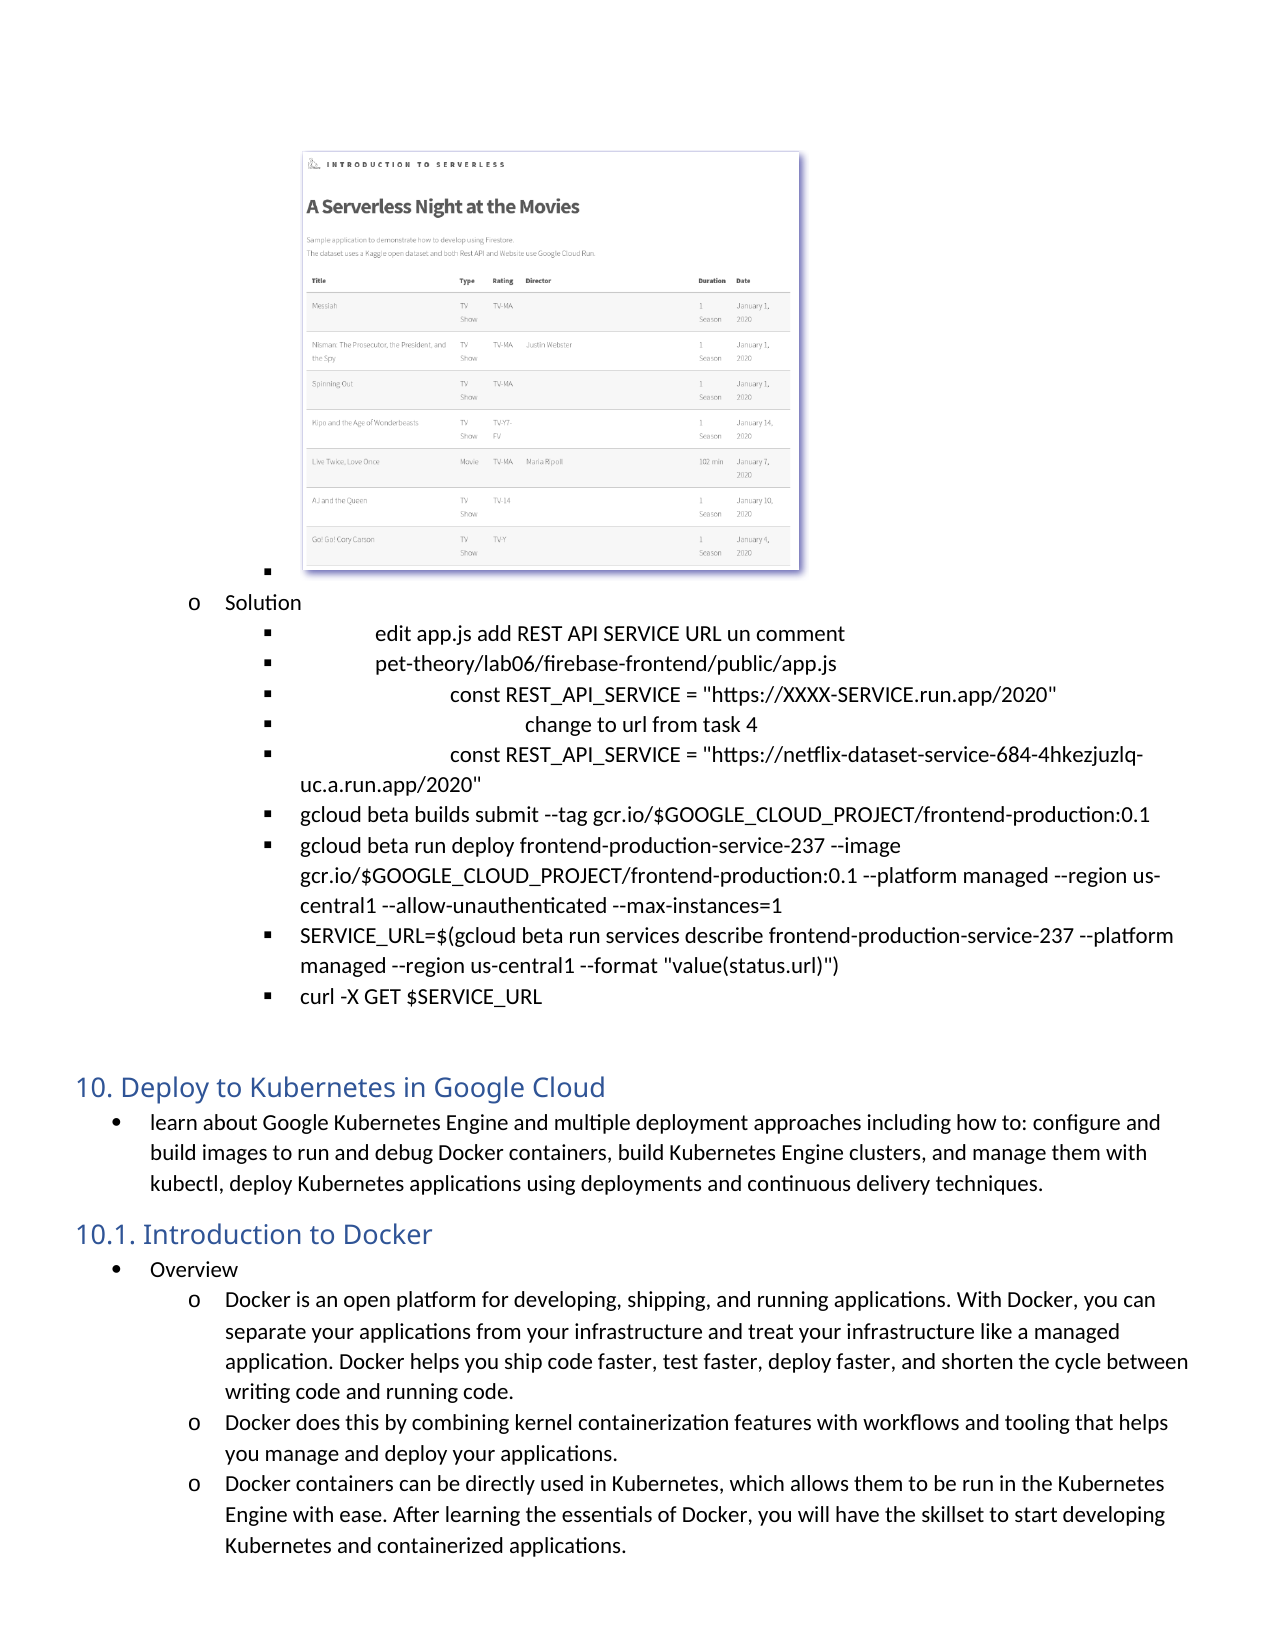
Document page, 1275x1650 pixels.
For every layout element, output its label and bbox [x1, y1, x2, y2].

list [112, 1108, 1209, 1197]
picture [300, 150, 810, 581]
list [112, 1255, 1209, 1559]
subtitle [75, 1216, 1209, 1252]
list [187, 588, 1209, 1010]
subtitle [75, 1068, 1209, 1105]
